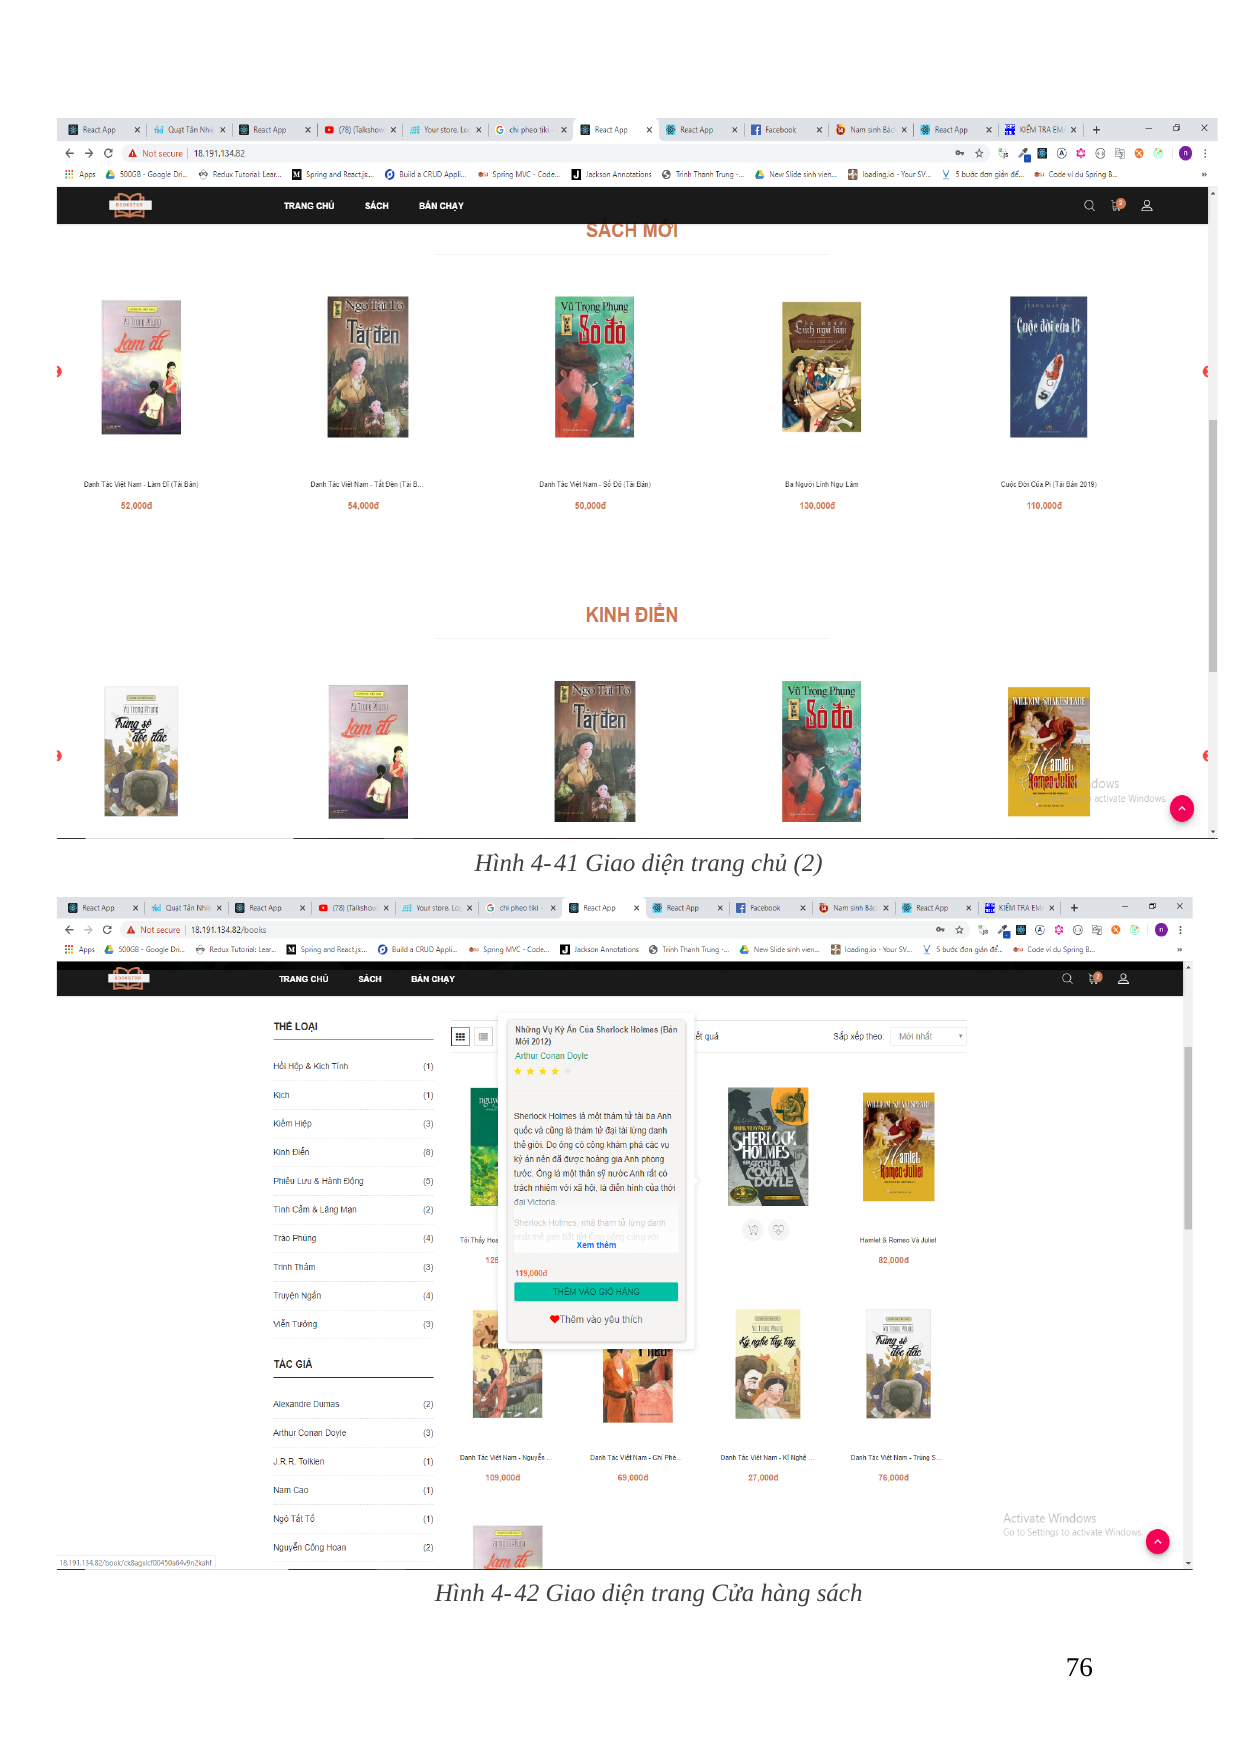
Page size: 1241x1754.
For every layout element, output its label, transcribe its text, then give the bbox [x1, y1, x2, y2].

picture [56, 118, 1218, 839]
picture [56, 897, 1193, 1570]
